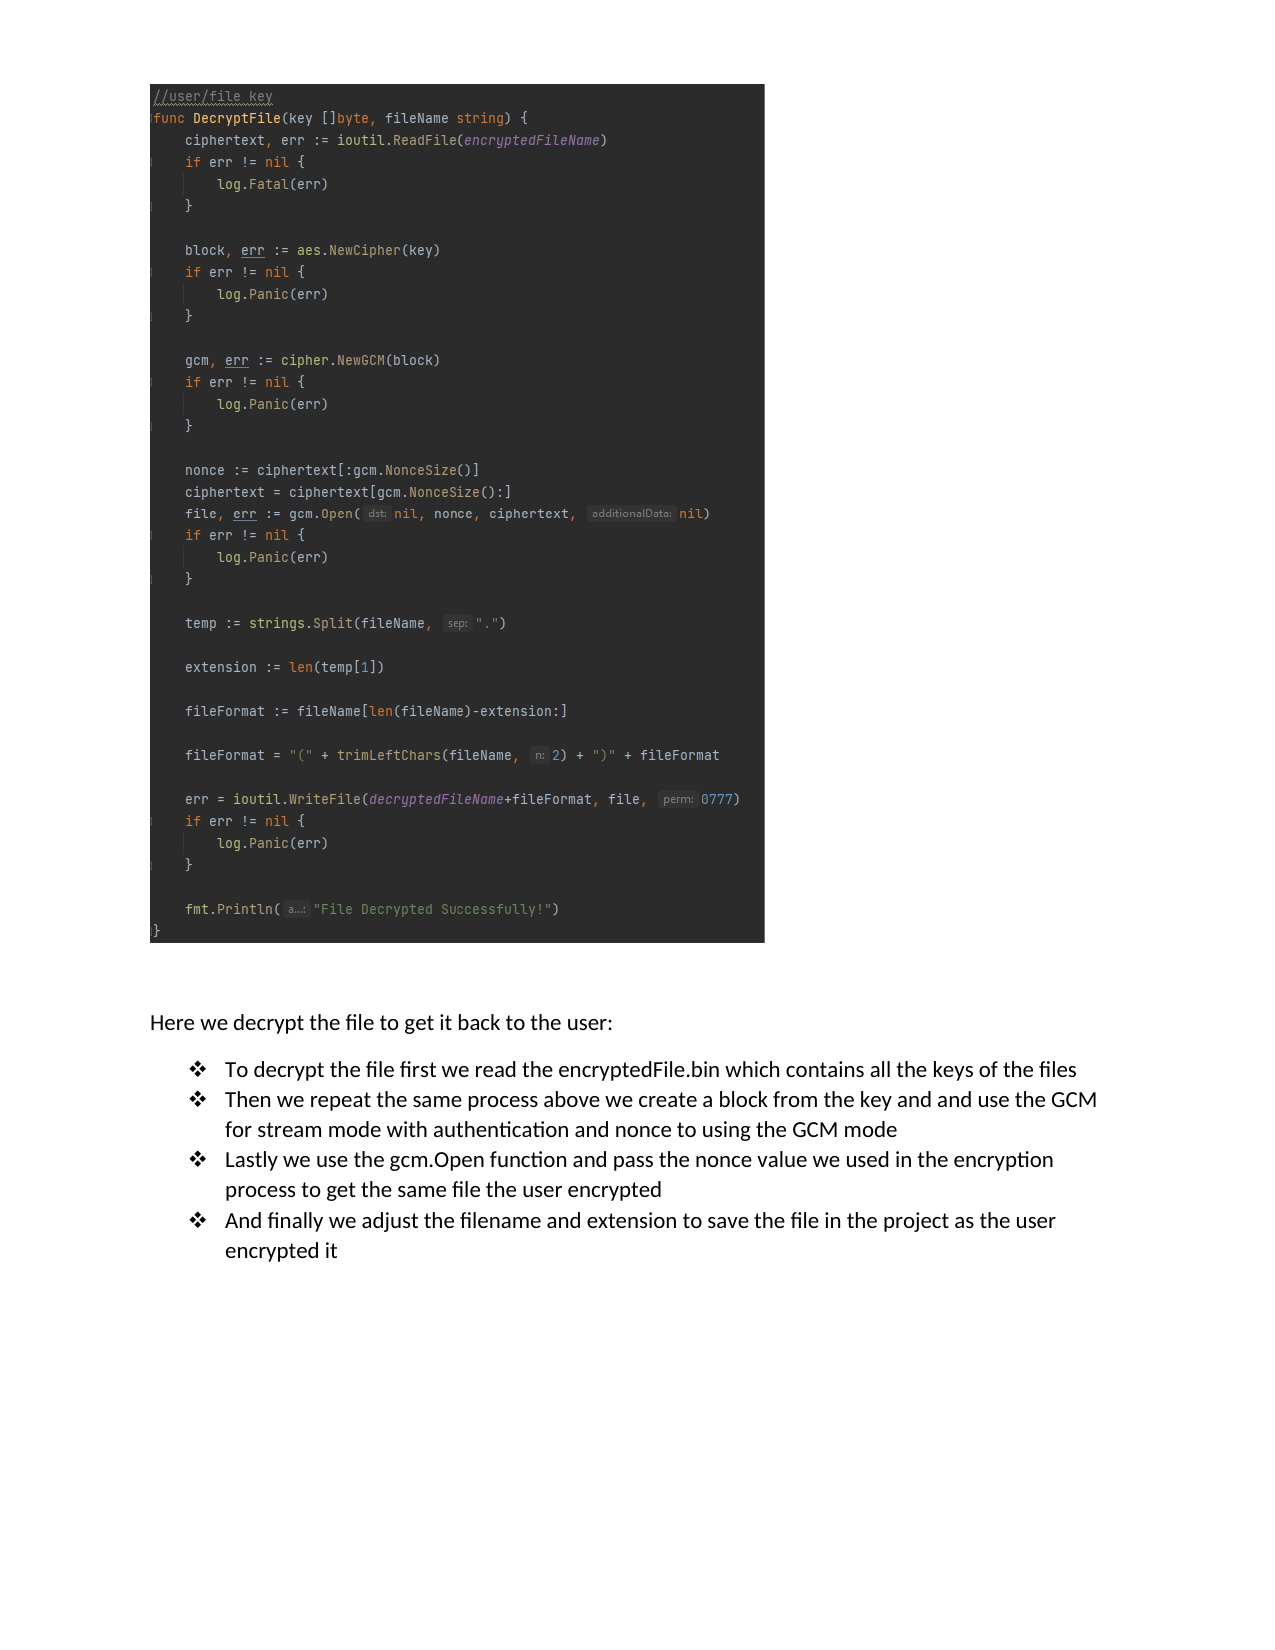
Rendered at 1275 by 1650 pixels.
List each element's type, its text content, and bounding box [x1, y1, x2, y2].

list Then we repeat the same process above we create a block from the key and and use the GCM for stream mode with authentication and nonce to using the GCM mode [187, 1085, 1125, 1143]
picture [150, 84, 765, 943]
list To decrypt the file first we read the encryptedFile.bin which contains all the keys of the files [187, 1055, 1125, 1083]
list Lastly we use the gcm.Open function and pass the nonce value we used in the encryption process to get the same file the user encrypted [187, 1145, 1125, 1204]
text Here we decrypt the file to get it back to the user: [150, 1008, 1125, 1036]
list And finally we adjust the filename and extension to save the file in the project as the user encrypted it [187, 1206, 1125, 1264]
